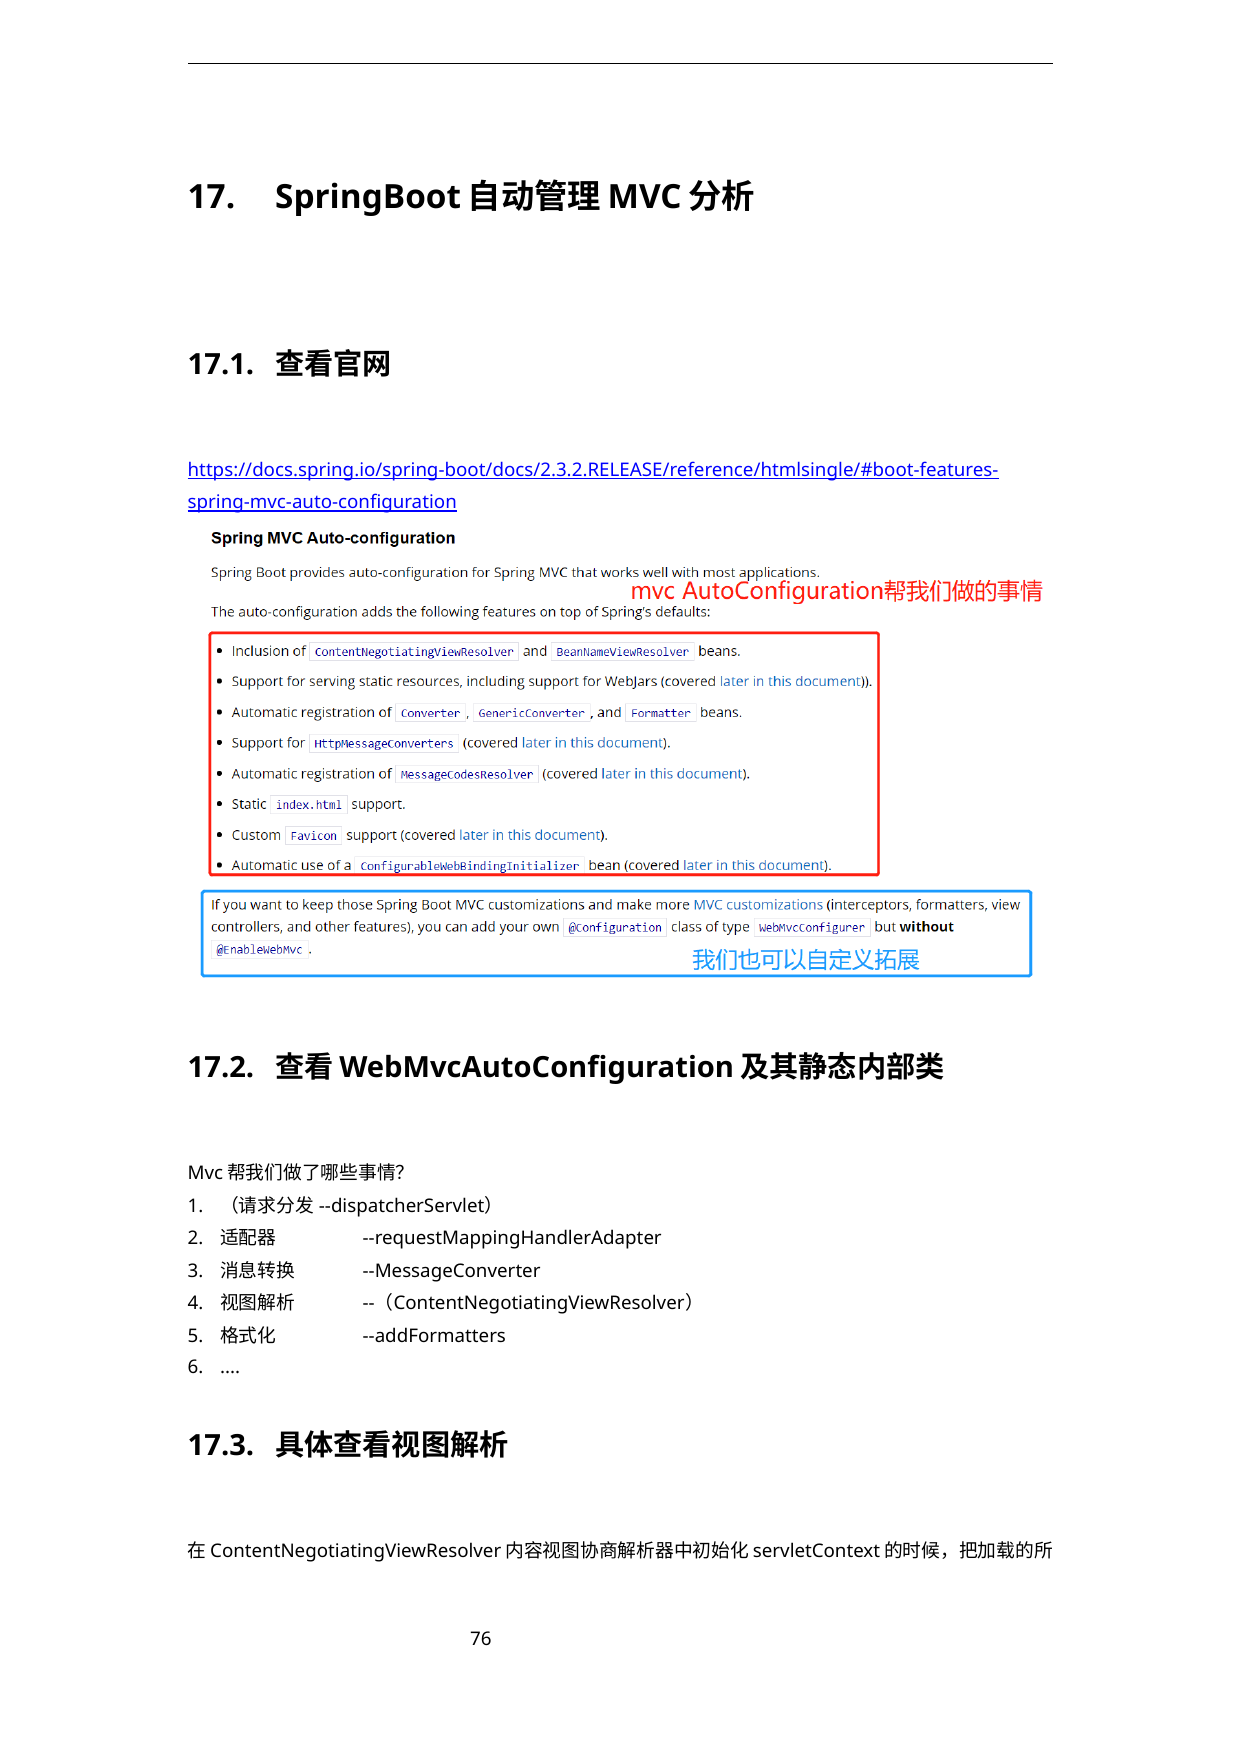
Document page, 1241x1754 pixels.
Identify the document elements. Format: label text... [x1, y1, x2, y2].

subtitle 查看WebMvcAutoConfiguration及其静态内部类 [187, 1032, 1053, 1097]
subtitle SpringBoot自动管理MVC分析 [187, 162, 1053, 227]
text https://docs.spring.io/spring-boot/docs/2.3.2.RELEASE/reference/htmlsingle/#boot-features-spring-mvc-auto-configuration [187, 453, 1053, 518]
subtitle 具体查看视图解析 [187, 1410, 1053, 1475]
list 适配器 --requestMappingHandlerAdapter [187, 1220, 1053, 1253]
text Mvc帮我们做了哪些事情？ [187, 1155, 1053, 1188]
list （请求分发 --dispatcherServlet） [187, 1188, 1053, 1220]
subtitle 查看官网 [187, 329, 1053, 394]
picture [187, 517, 1052, 978]
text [187, 1533, 1053, 1565]
list .... [187, 1350, 1053, 1383]
list 消息转换 --MessageConverter [187, 1253, 1053, 1285]
list 视图解析 --（ContentNegotiatingViewResolver） [187, 1285, 1053, 1318]
list 格式化 --addFormatters [187, 1318, 1053, 1350]
